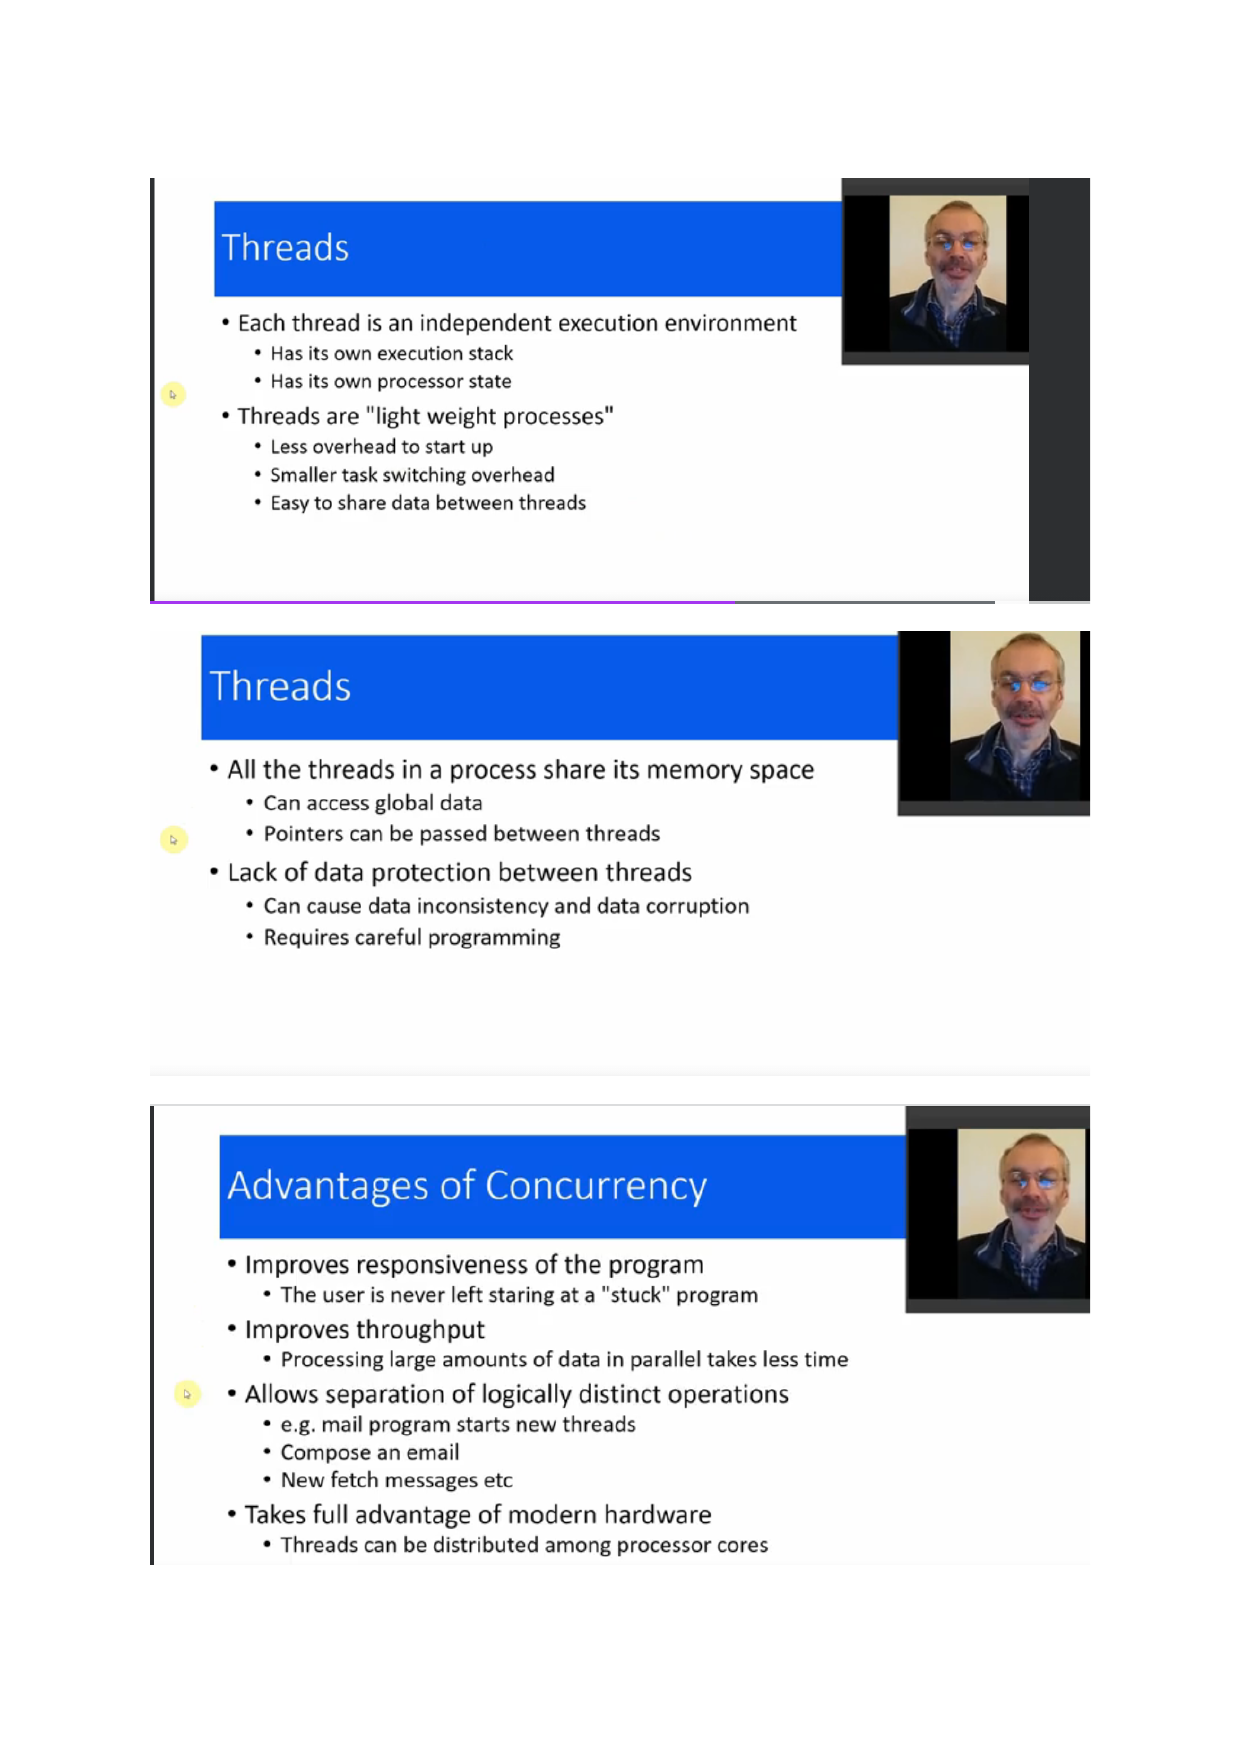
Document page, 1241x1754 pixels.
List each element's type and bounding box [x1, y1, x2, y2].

picture [150, 178, 1091, 604]
picture [150, 631, 1091, 1076]
picture [150, 1103, 1091, 1565]
